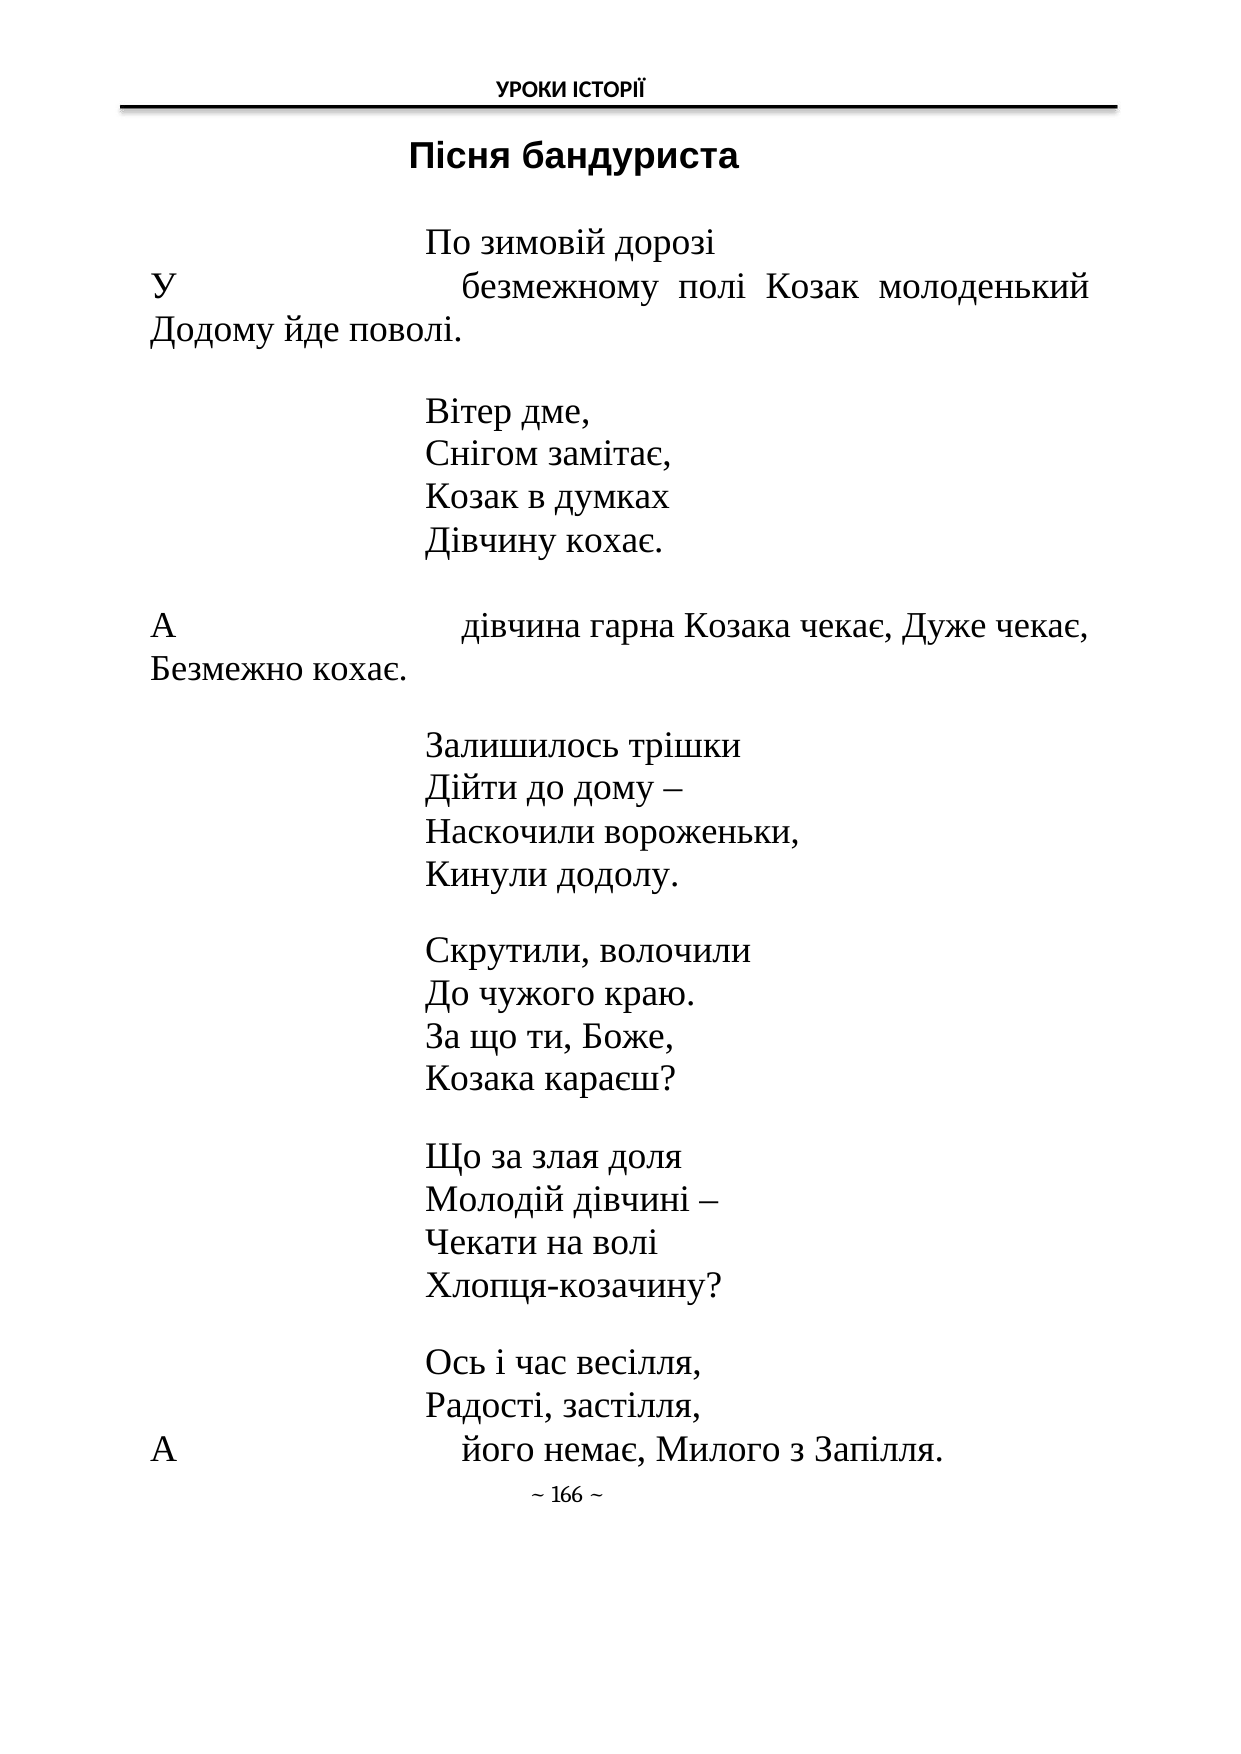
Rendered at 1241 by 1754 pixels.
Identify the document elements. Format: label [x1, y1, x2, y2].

picture [113, 101, 1124, 120]
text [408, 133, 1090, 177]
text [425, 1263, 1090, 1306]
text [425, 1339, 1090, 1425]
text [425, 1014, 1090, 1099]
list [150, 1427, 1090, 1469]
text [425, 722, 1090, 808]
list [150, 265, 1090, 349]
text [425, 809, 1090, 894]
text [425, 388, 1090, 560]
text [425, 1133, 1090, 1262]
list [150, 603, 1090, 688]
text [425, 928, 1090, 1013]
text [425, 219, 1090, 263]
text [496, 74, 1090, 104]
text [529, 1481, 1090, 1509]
